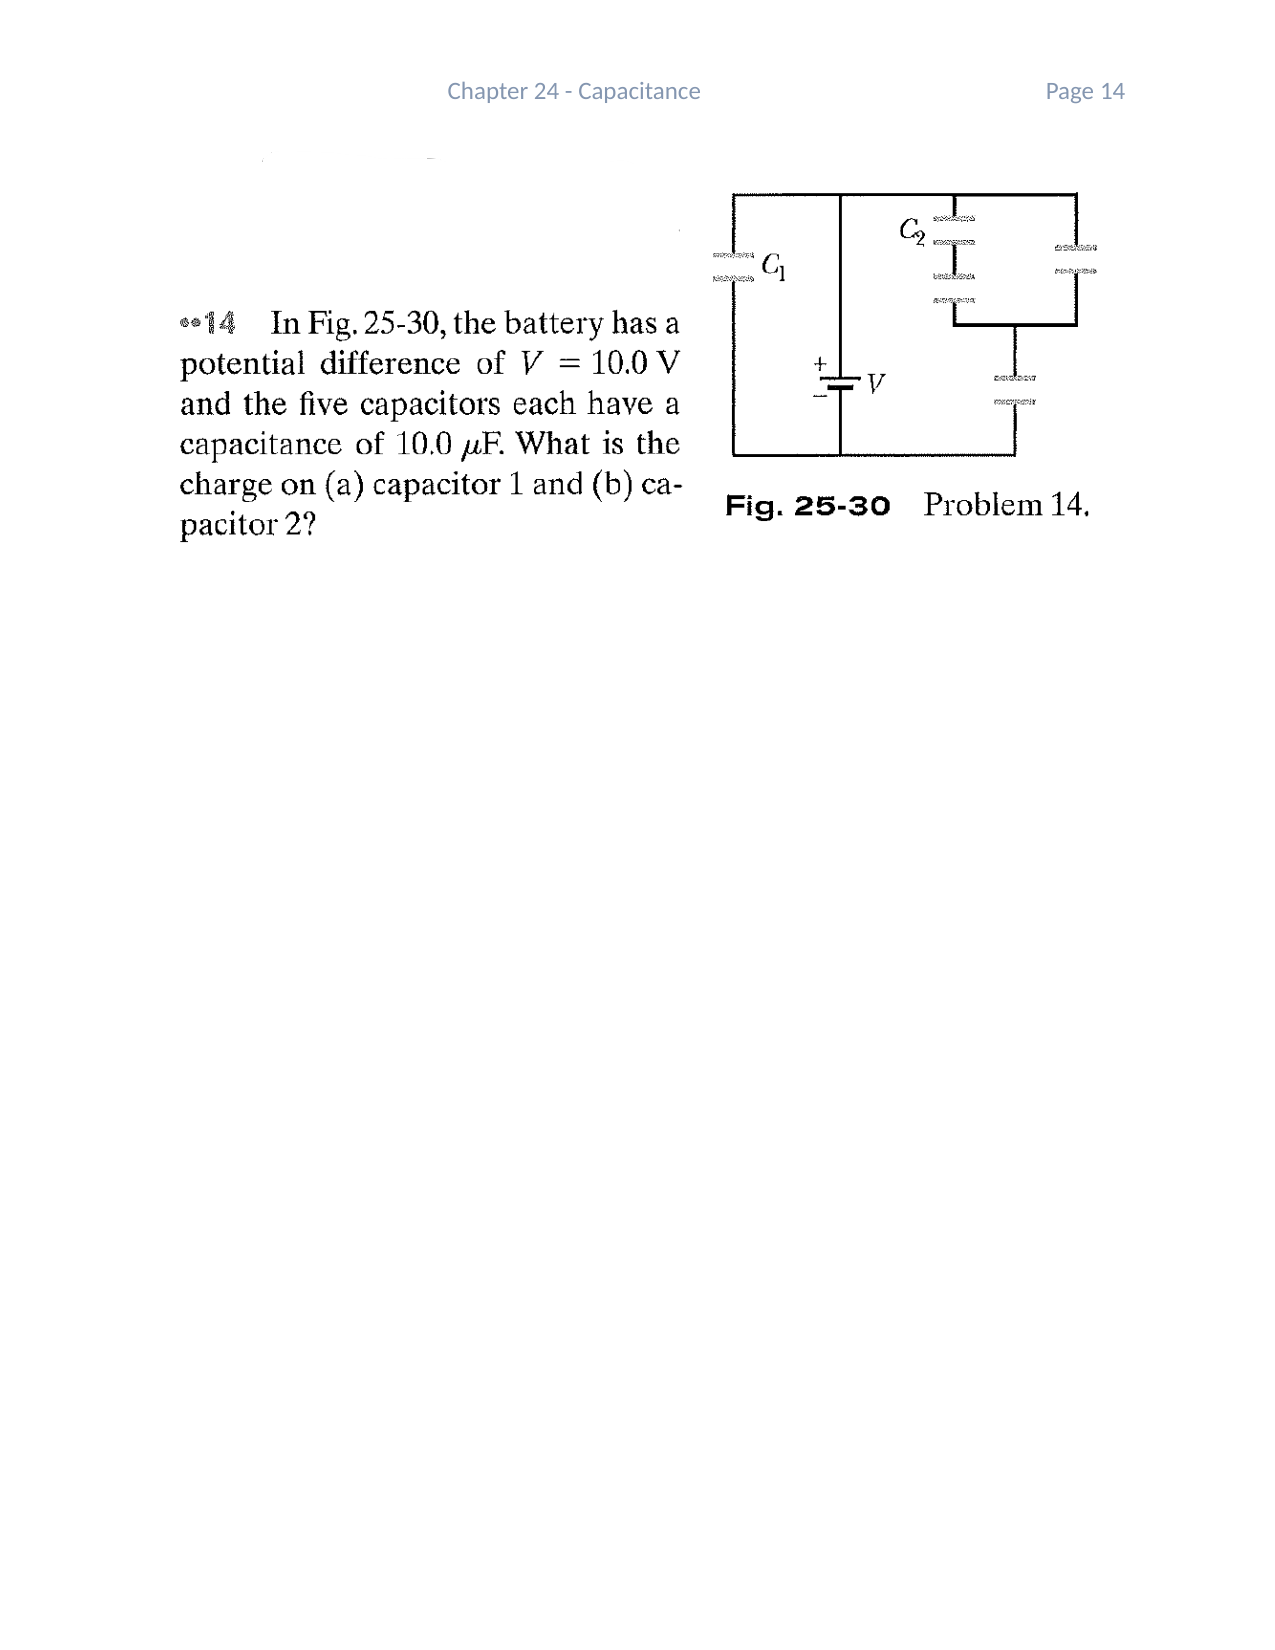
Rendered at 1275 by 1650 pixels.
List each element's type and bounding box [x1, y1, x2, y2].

picture [150, 150, 1125, 549]
